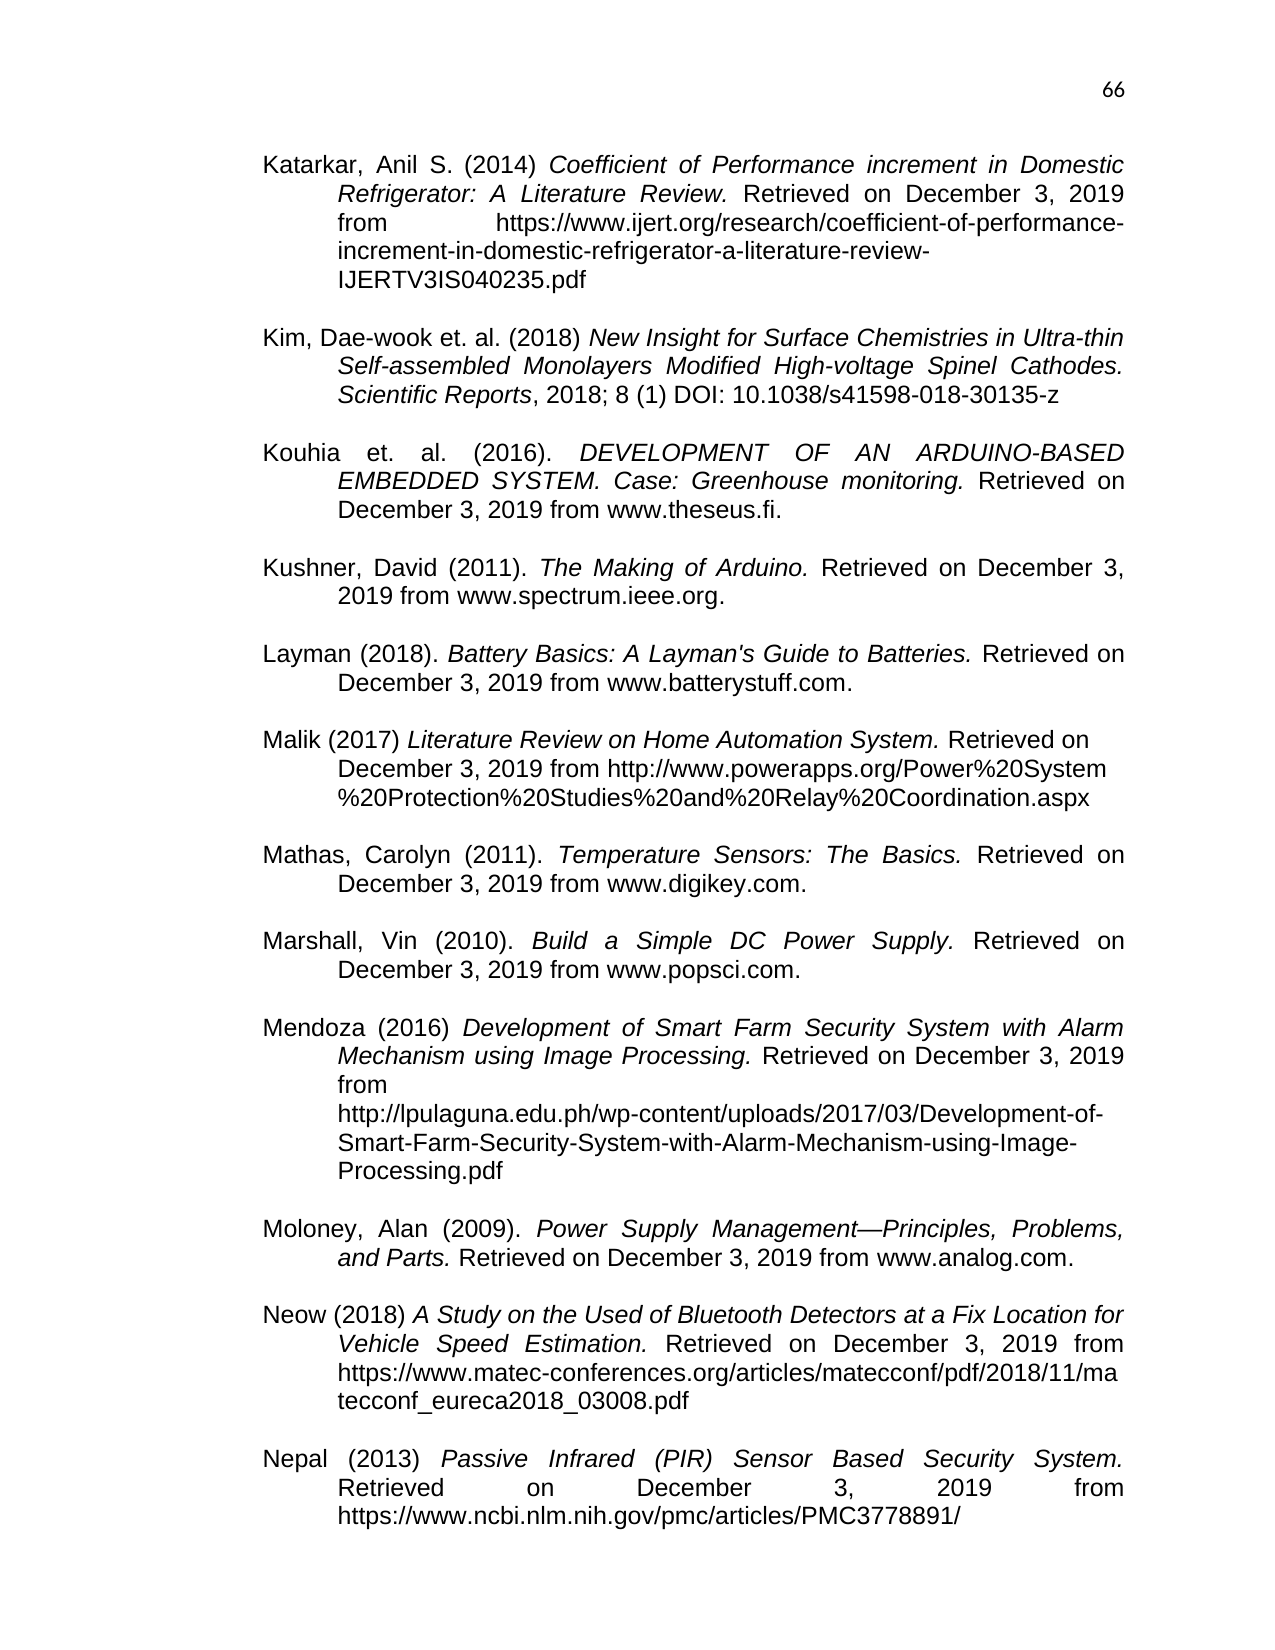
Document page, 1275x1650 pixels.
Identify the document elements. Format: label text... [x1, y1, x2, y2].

text Nepal (2013) Passive Infrared (PIR) Sensor Based Security System. Retrieved on December 3, 2019 from https://www.ncbi.nlm.nih.gov/pmc/articles/PMC3778891/ [262, 1444, 1125, 1530]
text Kim, Dae-wook et. al. (2018) New Insight for Surface Chemistries in Ultra-thin Self-assembled Monolayers Modified High-voltage Spinel Cathodes. Scientific Reports, 2018; 8 (1) DOI: 10.1038/s41598-018-30135-z [262, 322, 1125, 409]
text Kushner, David (2011). The Making of Arduino. Retrieved on December 3, 2019 from www.spectrum.ieee.org. [262, 552, 1125, 610]
text Malik (2017) Literature Review on Home Automation System. Retrieved on December 3, 2019 from http://www.powerapps.org/Power%20System%20Protection%20Studies%20and%20Relay%20Coordination.aspx [262, 725, 1125, 811]
text Kouhia et. al. (2016). DEVELOPMENT OF AN ARDUINO-BASED EMBEDDED SYSTEM. Case: Greenhouse monitoring. Retrieved on December 3, 2019 from www.theseus.fi. [262, 437, 1125, 524]
text Katarkar, Anil S. (2014) Coefficient of Performance increment in Domestic Refrigerator: A Literature Review. Retrieved on December 3, 2019 from https://www.ijert.org/research/coefficient-of-performance-increment-in-domestic-refrigerator-a-literature-review-IJERTV3IS040235.pdf [262, 150, 1125, 294]
text Layman (2018). Battery Basics: A Layman's Guide to Batteries. Retrieved on December 3, 2019 from www.batterystuff.com. [262, 639, 1125, 696]
text Mendoza (2016) Development of Smart Farm Security System with Alarm Mechanism using Image Processing. Retrieved on December 3, 2019 from http://lpulaguna.edu.ph/wp-content/uploads/2017/03/Development-of-Smart-Farm-Security-System-with-Alarm-Mechanism-using-Image-Processing.pdf [262, 1012, 1125, 1185]
text Mathas, Carolyn (2011). Temperature Sensors: The Basics. Retrieved on December 3, 2019 from www.digikey.com. [262, 840, 1125, 897]
text Neow (2018) A Study on the Used of Bluetooth Detectors at a Fix Location for Vehicle Speed Estimation. Retrieved on December 3, 2019 from https://www.matec-conferences.org/articles/matecconf/pdf/2018/11/matecconf_eureca2018_03008.pdf [262, 1300, 1125, 1415]
text Moloney, Alan (2009). Power Supply Management—Principles, Problems, and Parts. Retrieved on December 3, 2019 from www.analog.com. [262, 1214, 1125, 1271]
text Marshall, Vin (2010). Build a Simple DC Power Supply. Retrieved on December 3, 2019 from www.popsci.com. [262, 926, 1125, 984]
